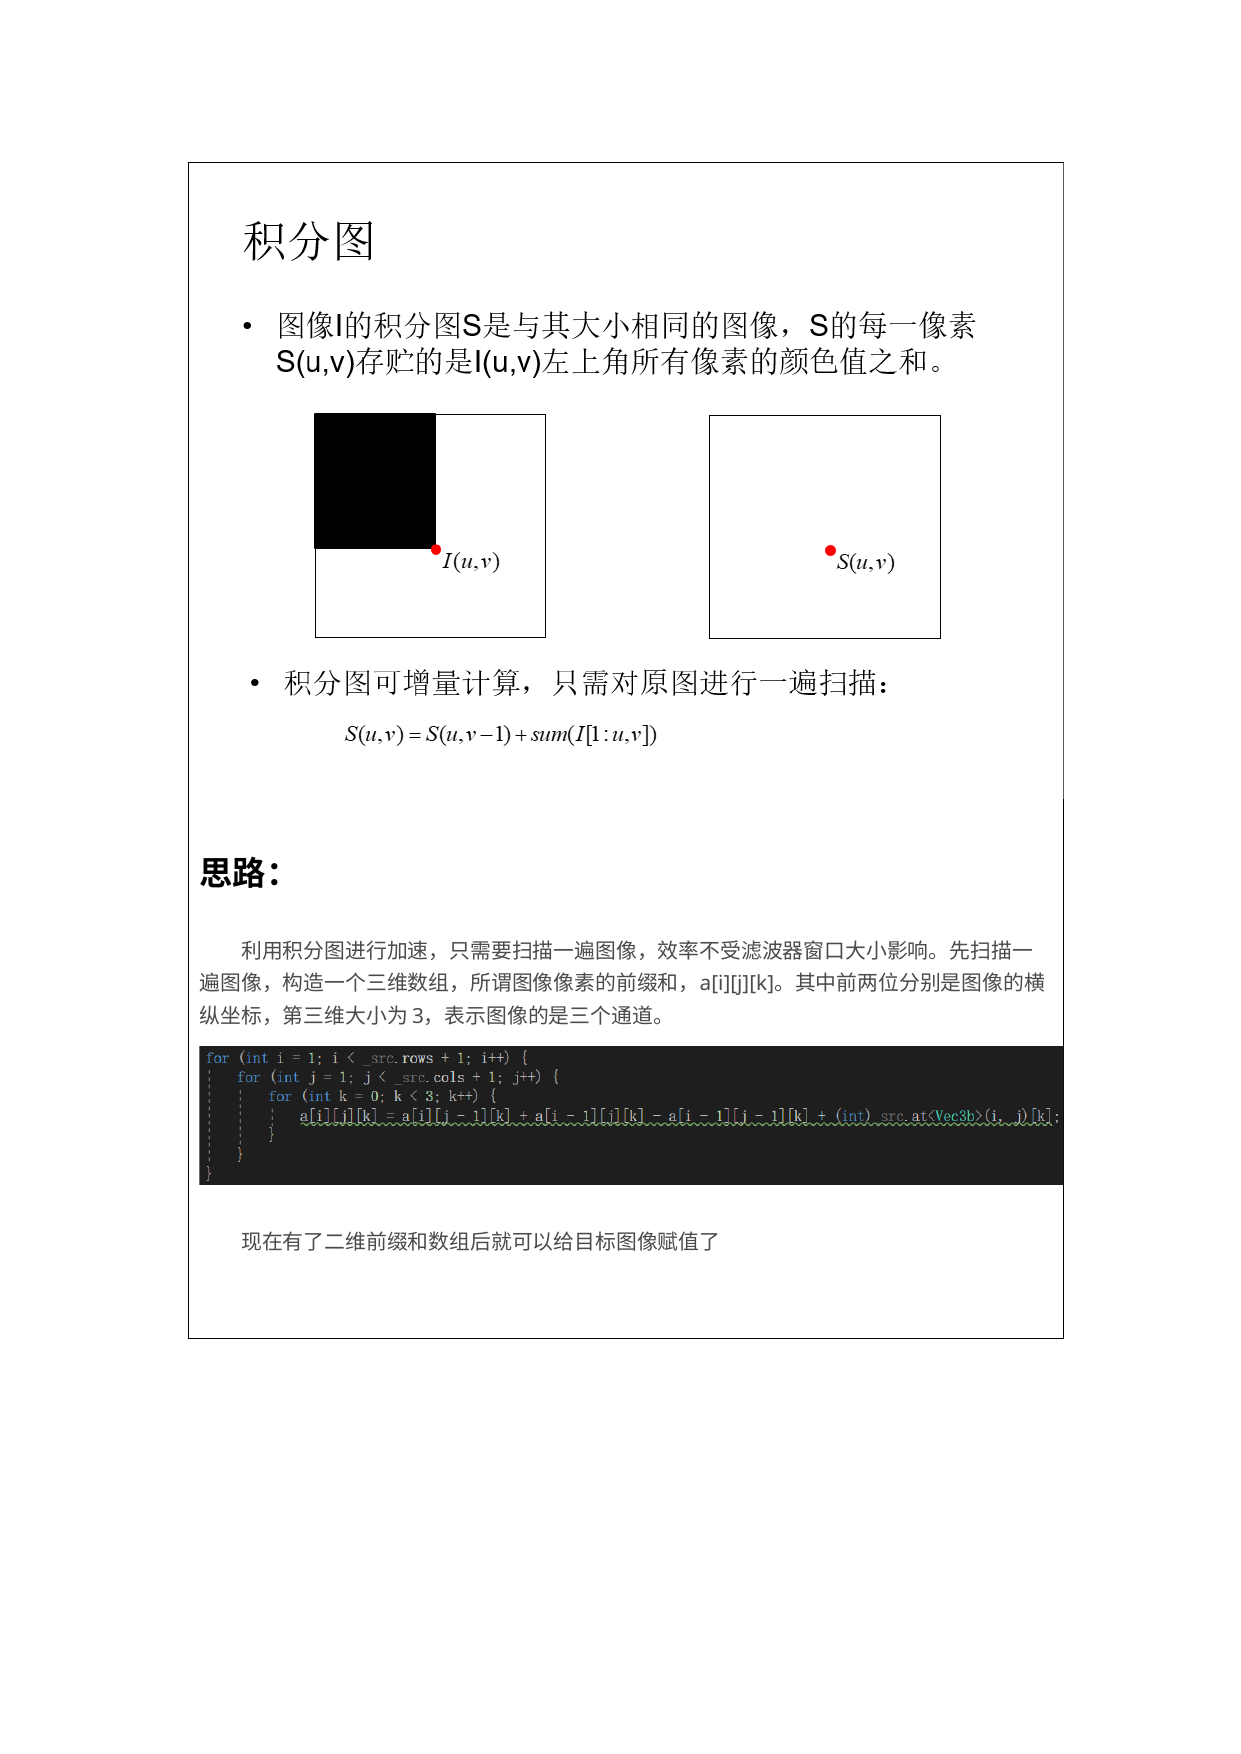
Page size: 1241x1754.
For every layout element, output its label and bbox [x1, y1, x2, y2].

picture [199, 163, 1064, 799]
picture [199, 1046, 1064, 1185]
table_cell [189, 163, 1063, 1337]
